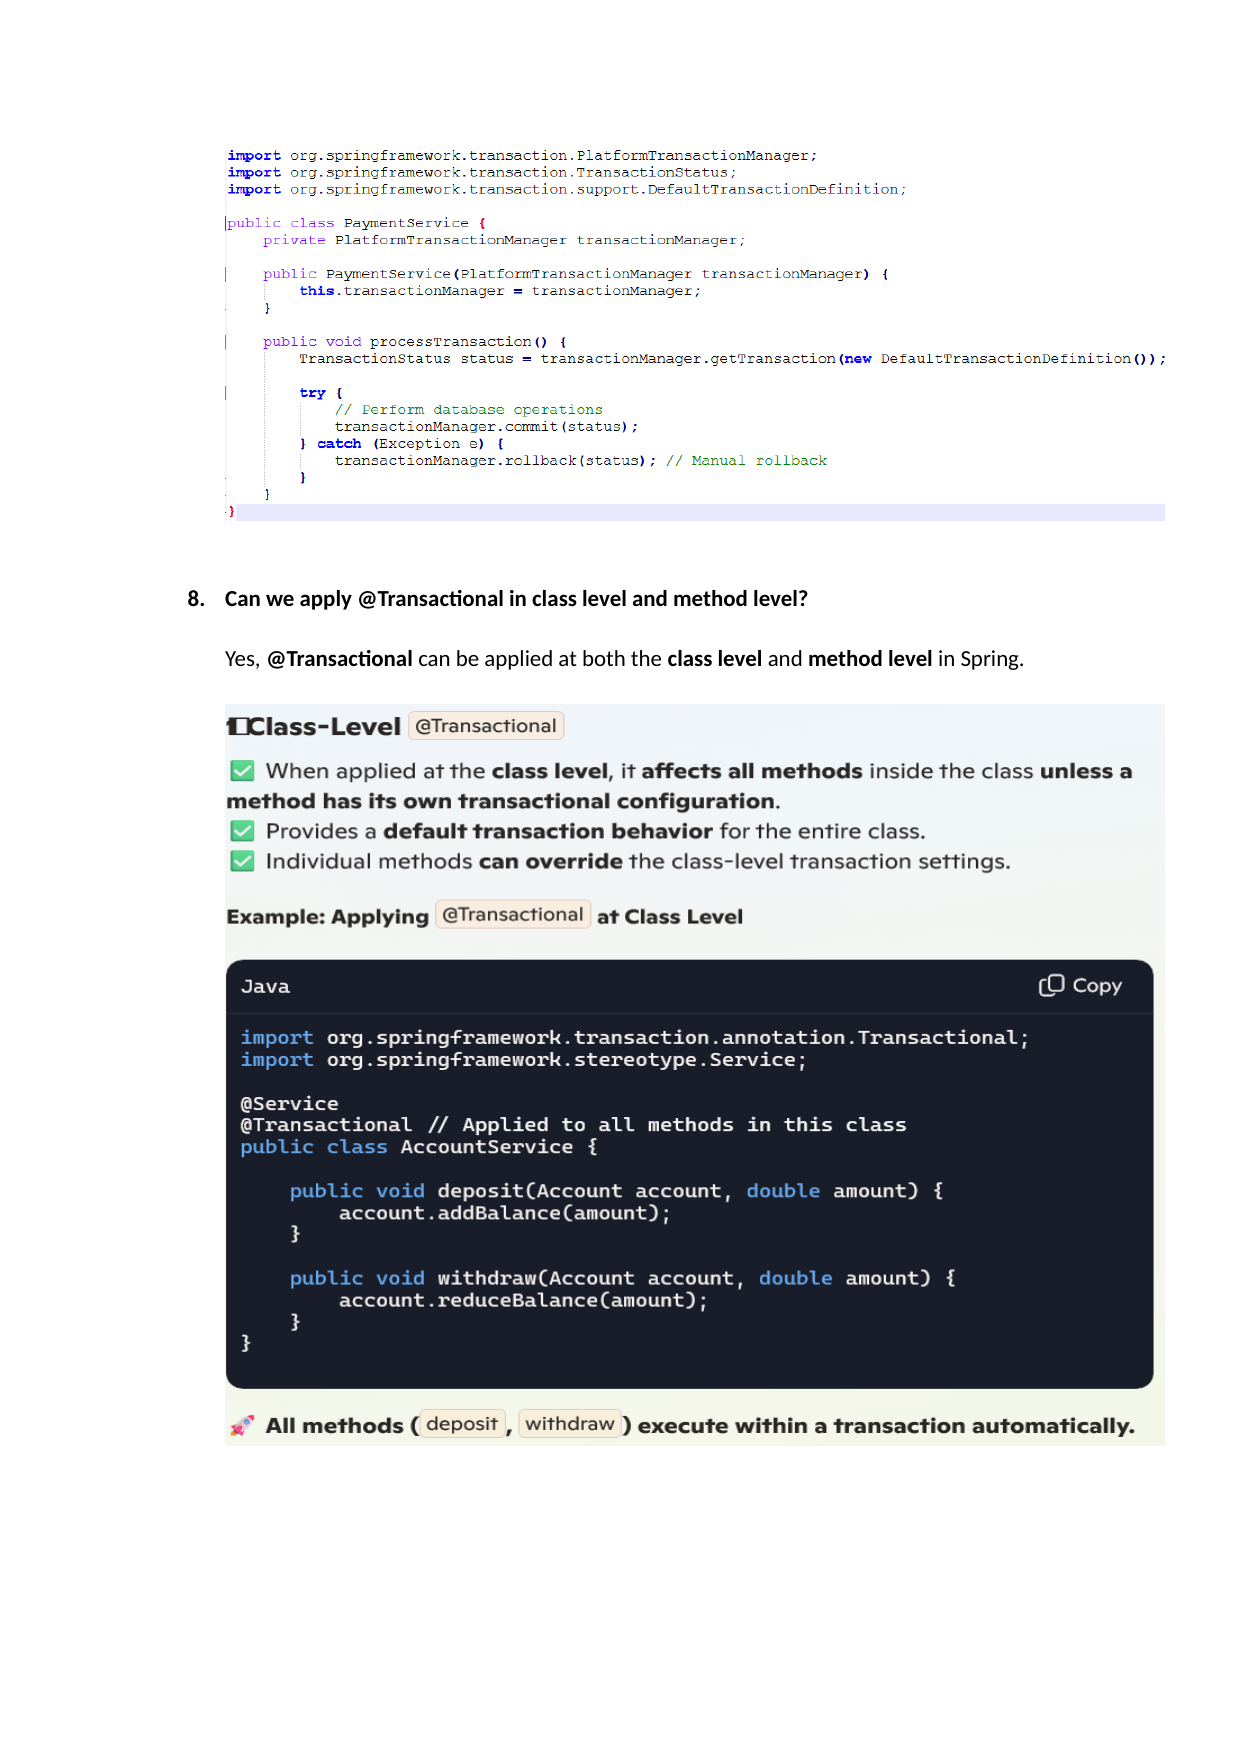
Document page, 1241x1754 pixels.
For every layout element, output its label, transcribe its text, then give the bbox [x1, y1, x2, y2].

list Can we apply @Transactional in class level and method level? [187, 584, 1090, 612]
picture [225, 704, 1166, 1446]
list Yes, @Transactional can be applied at both the class level and method level in Spring. [225, 644, 1090, 672]
picture [225, 150, 1166, 522]
